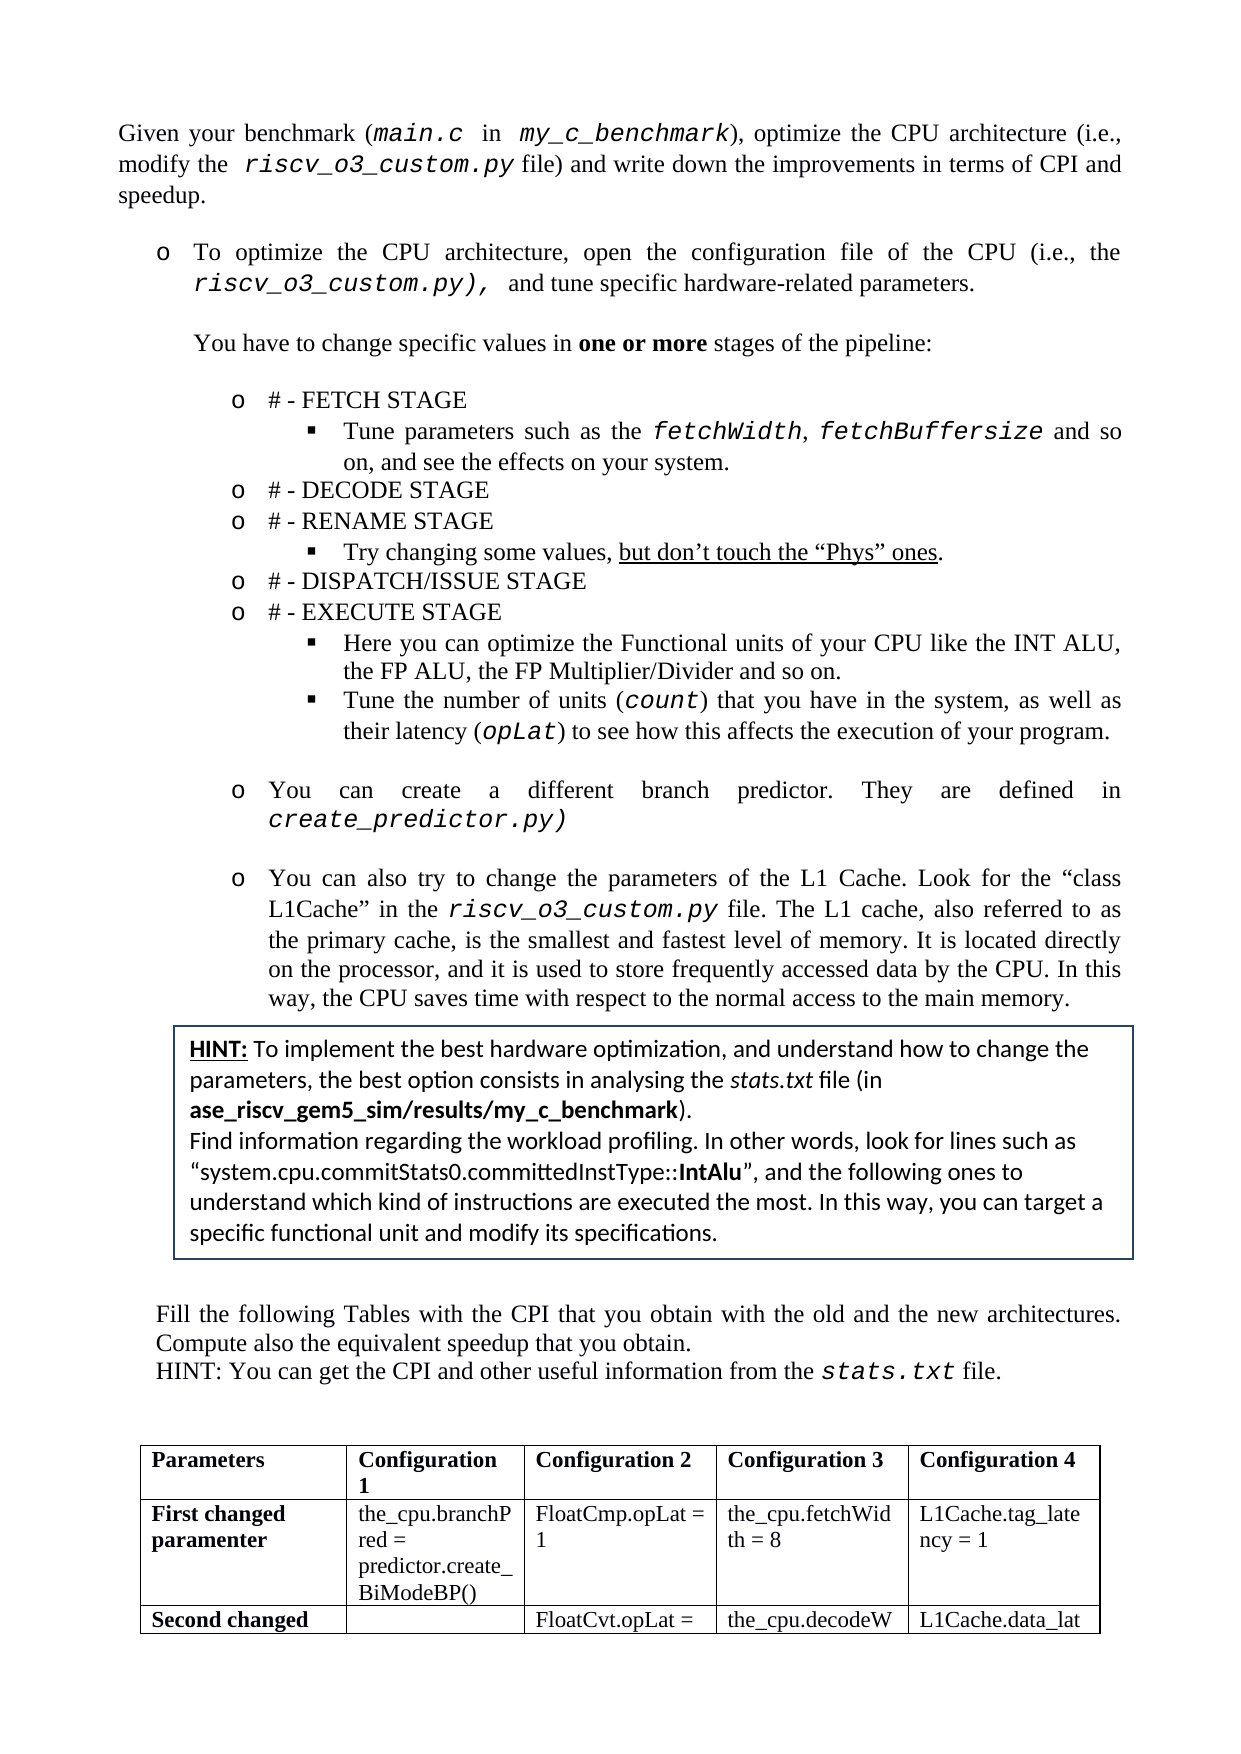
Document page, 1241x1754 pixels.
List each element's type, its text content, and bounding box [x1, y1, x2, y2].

table_cell [347, 1606, 524, 1632]
list # - DISPATCH/ISSUE STAGE [231, 566, 1122, 597]
list # - EXECUTE STAGE [231, 597, 1122, 628]
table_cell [909, 1606, 1099, 1632]
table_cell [141, 1606, 346, 1632]
table_header Configuration 1 [347, 1446, 524, 1498]
text Given your benchmark (main.c in my_c_benchmark), optimize the CPU architecture (i.e., modify the riscv_o3_custom.py file) and write down the improvements in terms of CPI and speedup. [118, 118, 1122, 208]
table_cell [717, 1606, 908, 1632]
list To optimize the CPU architecture, open the configuration file of the CPU (i.e., the riscv_o3_custom.py), and tune specific hardware-related parameters. [156, 237, 1122, 299]
table_cell FloatCmp.opLat = 1 [525, 1500, 716, 1605]
list # - FETCH STAGE [231, 385, 1122, 416]
table_cell First changed paramenter [141, 1500, 346, 1605]
list Here you can optimize the Functional units of your CPU like the INT ALU, the FP ALU, the FP Multiplier/Divider and so on. [306, 628, 1122, 685]
text HINT: You can get the CPI and other useful information from the stats.txt file. [156, 1356, 1122, 1387]
list You have to change specific values in one or more stages of the pipeline: [193, 328, 1122, 356]
table_cell the_cpu.fetchWidth = 8 [717, 1500, 908, 1605]
list You can create a different branch predictor. They are defined in create_predictor.py) [231, 776, 1122, 835]
table_header Configuration 2 [525, 1446, 716, 1498]
list Try changing some values, but don’t touch the “Phys” ones. [306, 537, 1122, 566]
list Tune parameters such as the fetchWidth, fetchBuffersize and so on, and see the effects on your system. [306, 416, 1122, 476]
list # - RENAME STAGE [231, 506, 1122, 537]
table_header Configuration 4 [909, 1446, 1099, 1498]
list You can also try to change the parameters of the L1 Cache. Look for the “class L1Cache” in the riscv_o3_custom.py file. The L1 cache, also referred to as the primary cache, is the smallest and fastest level of memory. It is located directly on the processor, and it is used to store frequently accessed data by the CPU. In this way, the CPU saves time with respect to the normal access to the main memory. [231, 863, 1122, 1011]
table_header Configuration 3 [717, 1446, 908, 1498]
table_header Parameters [141, 1446, 346, 1498]
table_cell L1Cache.tag_latency = 1 [909, 1500, 1099, 1605]
table_cell FloatCvt.opLat = 1 [525, 1606, 716, 1632]
text Fill the following Tables with the CPI that you obtain with the old and the new architectures. Compute also the equivalent speedup that you obtain. [156, 1299, 1122, 1356]
list Tune the number of units (count) that you have in the system, as well as their latency (opLat) to see how this affects the execution of your program. [306, 685, 1122, 747]
table_cell the_cpu.branchPred = predictor.create_BiModeBP() [347, 1500, 524, 1605]
list # - DECODE STAGE [231, 476, 1122, 506]
